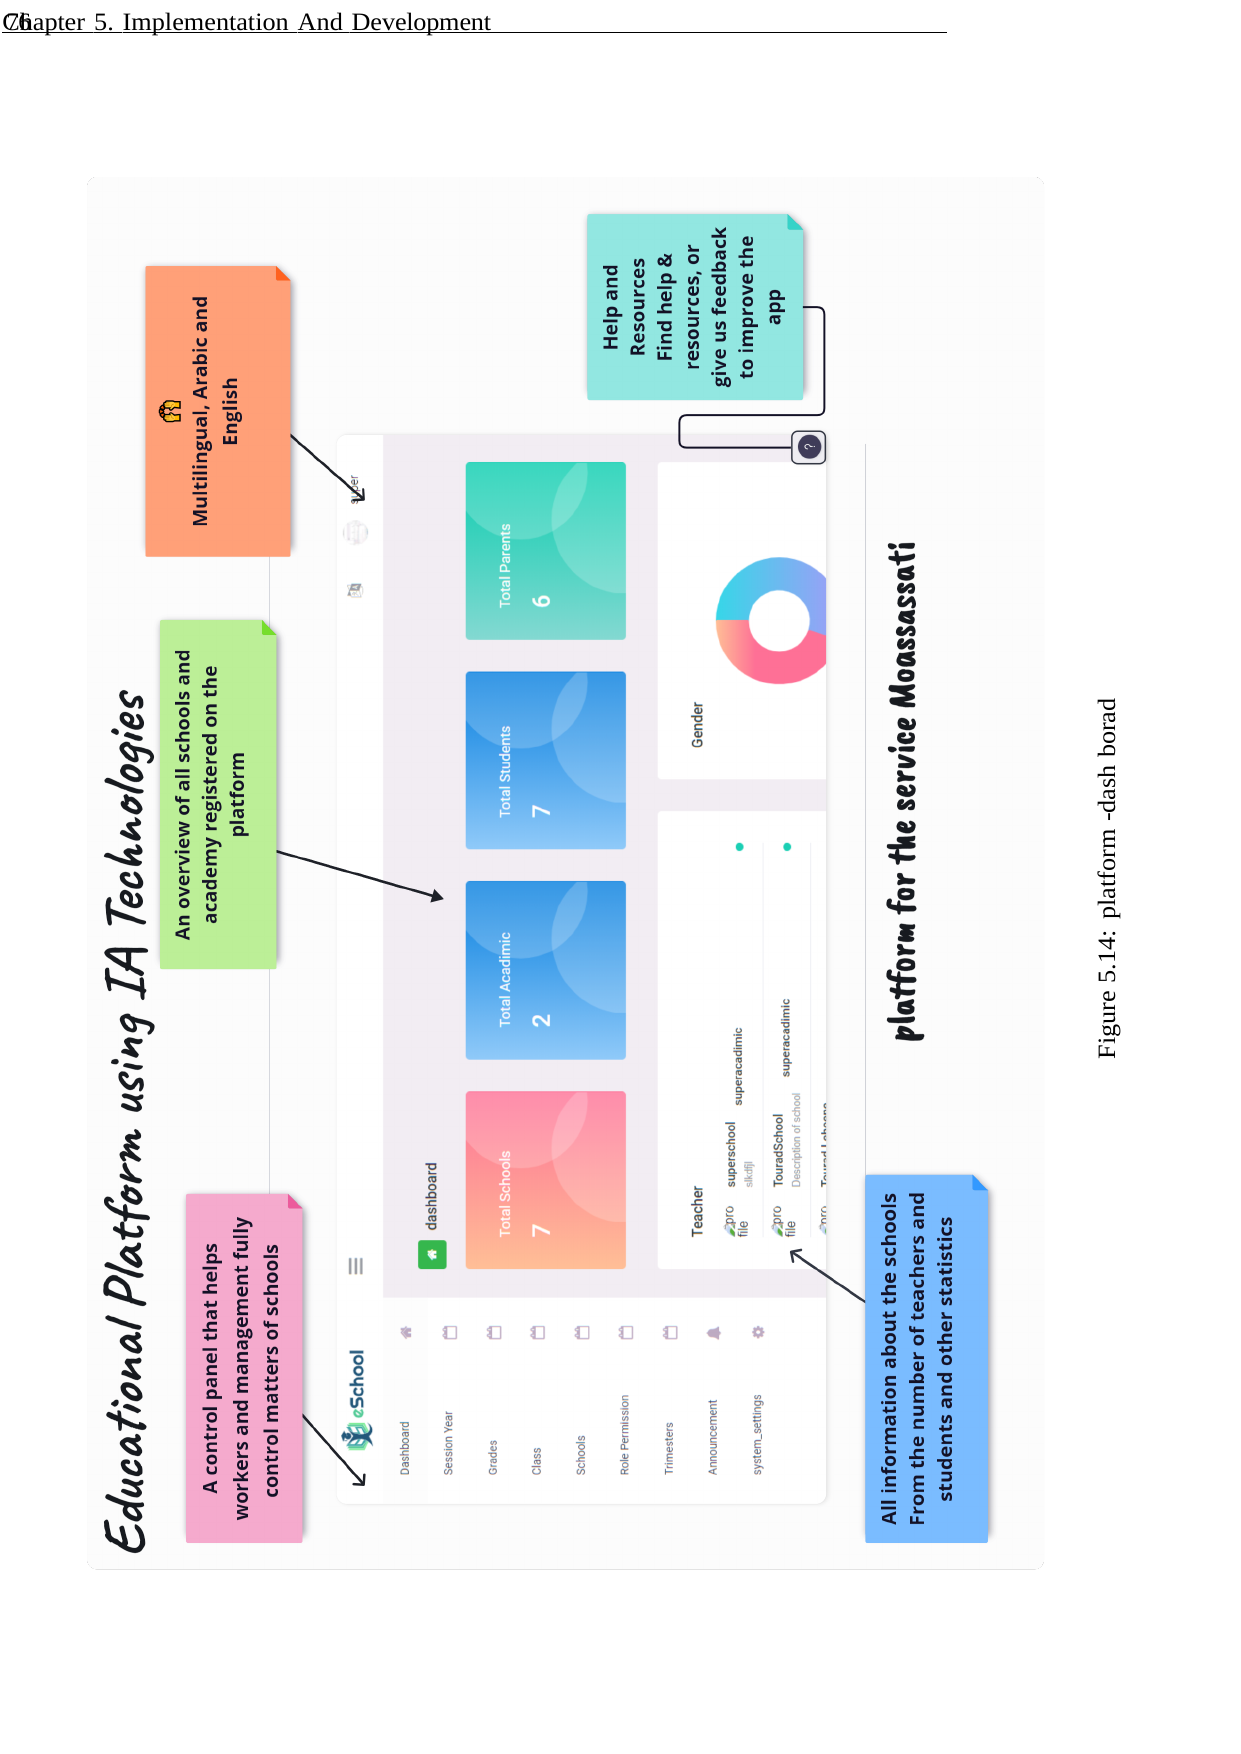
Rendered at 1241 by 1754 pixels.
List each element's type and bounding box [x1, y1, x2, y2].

picture [86, 176, 1045, 1570]
